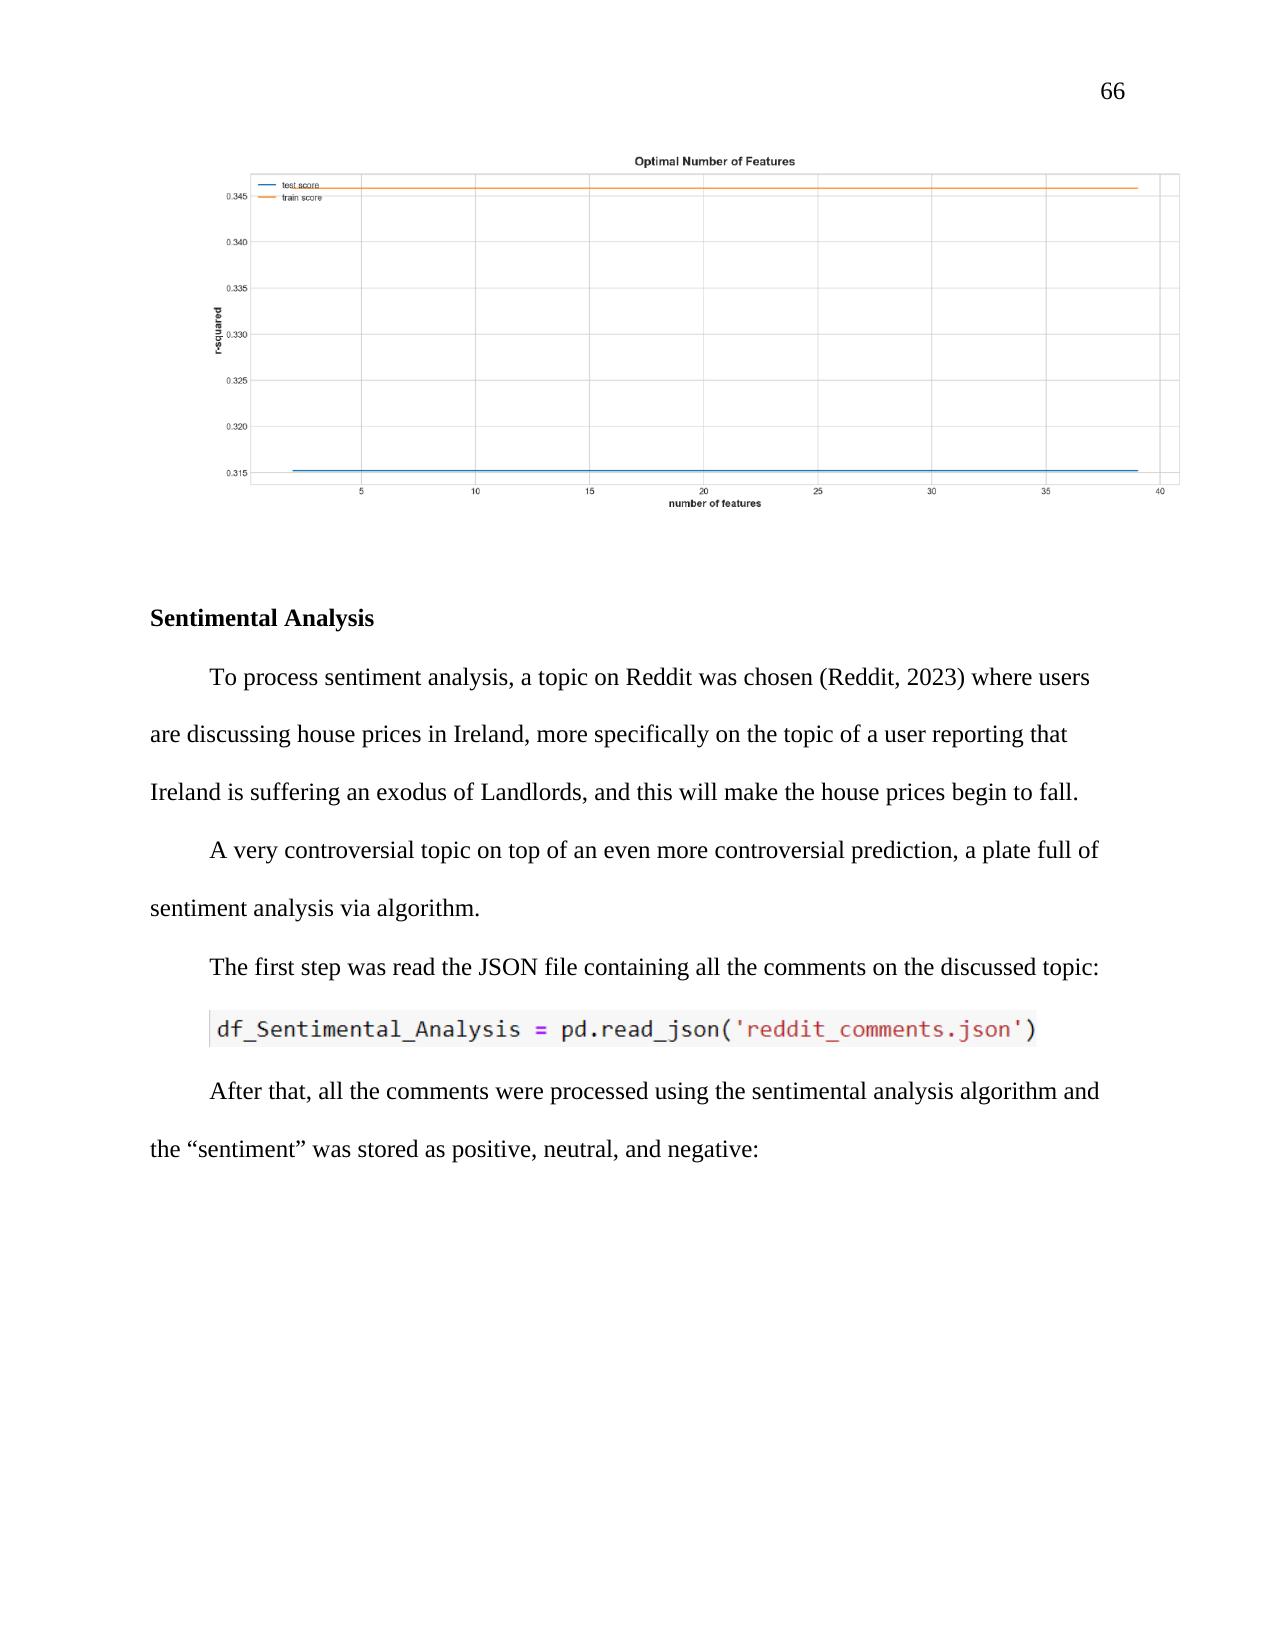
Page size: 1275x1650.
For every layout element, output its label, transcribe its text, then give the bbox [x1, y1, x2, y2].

subtitle Sentimental Analysis [150, 603, 1125, 632]
text A very controversial topic on top of an even more controversial prediction, a plate full of sentiment analysis via algorithm. [150, 836, 1125, 922]
text After that, all the comments were processed using the sentimental analysis algorithm and the “sentiment” was stored as positive, neutral, and negative: [150, 1076, 1125, 1162]
picture [209, 150, 1184, 516]
picture [209, 1010, 1037, 1047]
text To process sentiment analysis, a topic on Reddit was chosen (Reddit, 2023) where users are discussing house prices in Ireland, more specifically on the topic of a user reporting that Ireland is suffering an exodus of Landlords, and this will make the house prices begin to fall. [150, 662, 1125, 806]
text The first step was read the JSON file containing all the comments on the discussed topic: [150, 952, 1125, 980]
